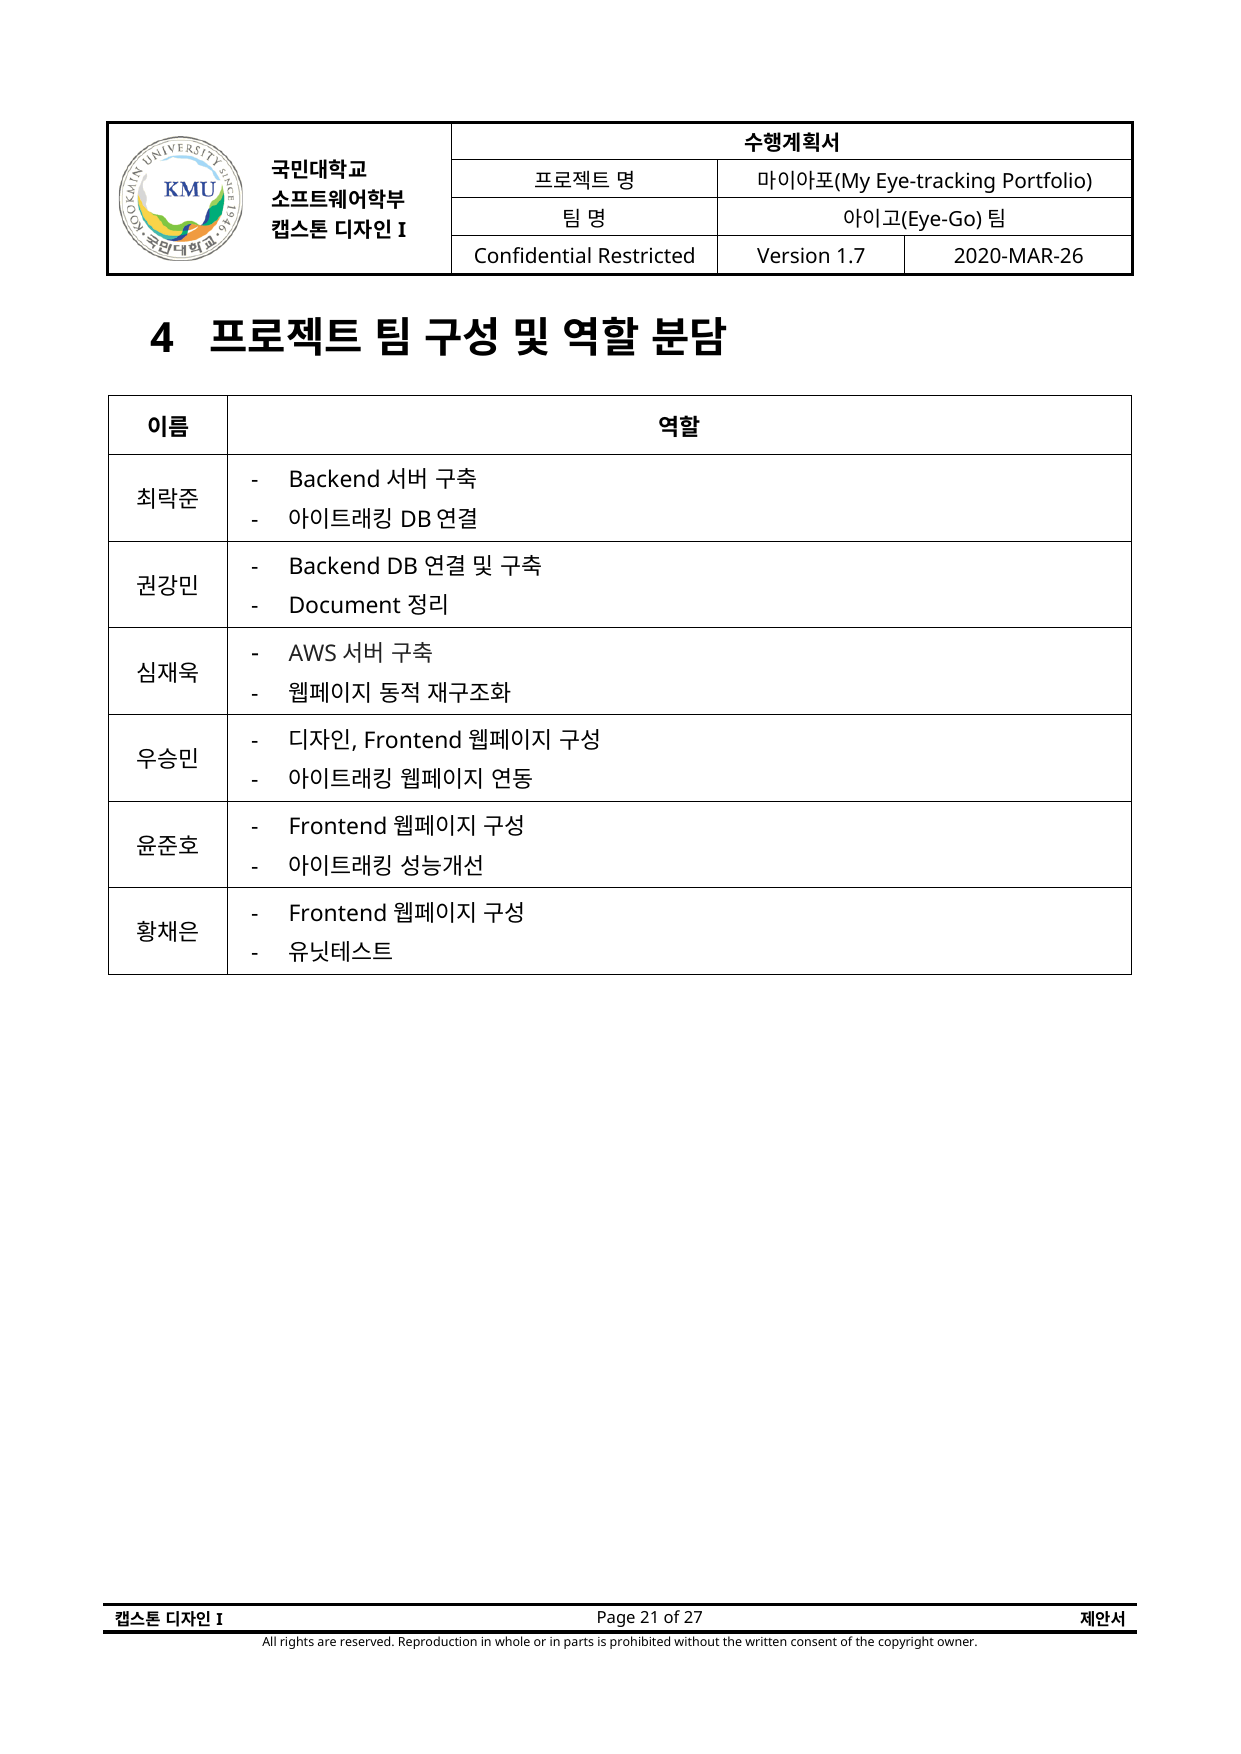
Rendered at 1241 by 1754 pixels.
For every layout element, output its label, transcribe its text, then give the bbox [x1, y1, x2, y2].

table_cell Backend DB 연결 및 구축 Document 정리 [228, 542, 1131, 627]
table_cell 우승민 [109, 715, 227, 801]
table_header 이름 [109, 396, 227, 454]
table_header 역할 [228, 396, 1131, 454]
table_cell 심재욱 [109, 628, 227, 714]
table_cell 디자인, Frontend 웹페이지 구성 아이트래킹 웹페이지 연동 [228, 715, 1131, 801]
table_cell 윤준호 [109, 802, 227, 887]
table_cell Frontend 웹페이지 구성 아이트래킹 성능개선 [228, 802, 1131, 887]
picture [118, 136, 243, 261]
table_cell 권강민 [109, 542, 227, 627]
table_cell Backend 서버 구축 아이트래킹 DB연결 [228, 455, 1131, 541]
table_cell 황채은 [109, 888, 227, 973]
subtitle 프로젝트 팀 구성 및 역할 분담 [150, 304, 1090, 364]
table_cell Frontend 웹페이지 구성 유닛테스트 [228, 888, 1131, 973]
table_cell AWS 서버 구축 웹페이지 동적 재구조화 [228, 628, 1131, 714]
table_cell 최락준 [109, 455, 227, 541]
